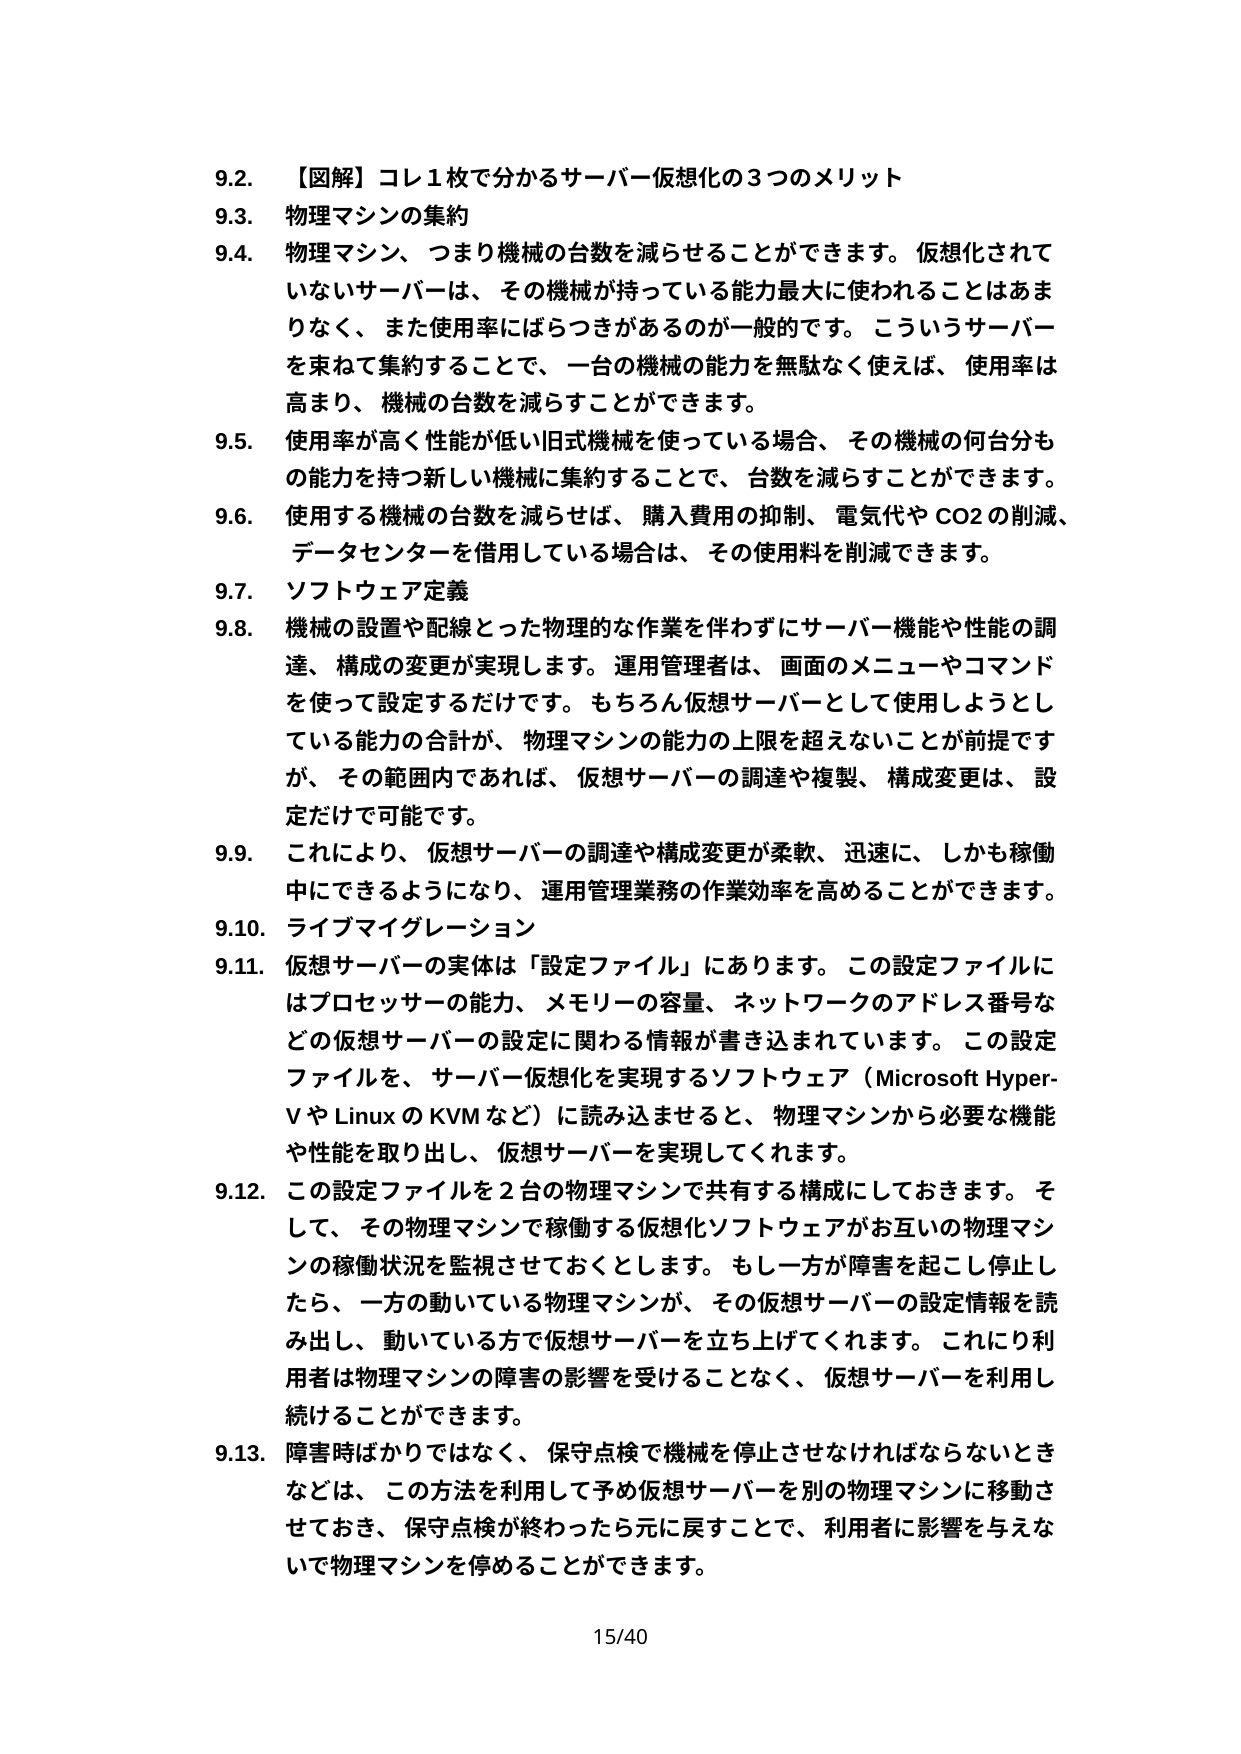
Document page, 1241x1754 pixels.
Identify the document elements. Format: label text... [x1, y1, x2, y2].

subtitle 物理マシン、 つまり機械の台数を減らせることができます。 仮想化されていないサーバーは、 その機械が持っている能力最大に使われることはあまりなく、 また使用率にばらつきがあるのが一般的です。 こういうサーバーを束ねて集約することで、 一台の機械の能力を無駄なく使えば、 使用率は高まり、 機械の台数を減らすことができます。 [215, 233, 1058, 421]
subtitle 使用する機械の台数を減らせば、 購入費用の抑制、 電気代やCO2の削減、 データセンターを借用している場合は、 その使用料を削減できます。 [215, 496, 1058, 571]
subtitle 【図解】コレ１枚で分かるサーバー仮想化の３つのメリット [215, 158, 1058, 196]
subtitle 物理マシンの集約 [215, 196, 1058, 233]
subtitle 仮想サーバーの実体は「設定ファイル」にあります。 この設定ファイルにはプロセッサーの能力、 メモリーの容量、 ネットワークのアドレス番号などの仮想サーバーの設定に関わる情報が書き込まれています。 この設定ファイルを、 サーバー仮想化を実現するソフトウェア（Microsoft Hyper-VやLinuxのKVMなど）に読み込ませると、 物理マシンから必要な機能や性能を取り出し、 仮想サーバーを実現してくれます。 [215, 946, 1058, 1171]
subtitle ライブマイグレーション [215, 908, 1058, 946]
subtitle 使用率が高く性能が低い旧式機械を使っている場合、 その機械の何台分もの能力を持つ新しい機械に集約することで、 台数を減らすことができます。 [215, 421, 1058, 496]
subtitle これにより、 仮想サーバーの調達や構成変更が柔軟、 迅速に、 しかも稼働中にできるようになり、 運用管理業務の作業効率を高めることができます。 [215, 833, 1058, 908]
subtitle 障害時ばかりではなく、 保守点検で機械を停止させなければならないときなどは、 この方法を利用して予め仮想サーバーを別の物理マシンに移動させておき、 保守点検が終わったら元に戻すことで、 利用者に影響を与えないで物理マシンを停めることができます。 [215, 1433, 1058, 1583]
subtitle この設定ファイルを２台の物理マシンで共有する構成にしておきます。 そして、 その物理マシンで稼働する仮想化ソフトウェアがお互いの物理マシンの稼働状況を監視させておくとします。 もし一方が障害を起こし停止したら、 一方の動いている物理マシンが、 その仮想サーバーの設定情報を読み出し、 動いている方で仮想サーバーを立ち上げてくれます。 これにり利用者は物理マシンの障害の影響を受けることなく、 仮想サーバーを利用し続けることができます。 [215, 1171, 1058, 1433]
subtitle ソフトウェア定義 [215, 571, 1058, 608]
subtitle 機械の設置や配線とった物理的な作業を伴わずにサーバー機能や性能の調達、 構成の変更が実現します。 運用管理者は、 画面のメニューやコマンドを使って設定するだけです。 もちろん仮想サーバーとして使用しようとしている能力の合計が、 物理マシンの能力の上限を超えないことが前提ですが、 その範囲内であれば、 仮想サーバーの調達や複製、 構成変更は、 設定だけで可能です。 [215, 608, 1058, 833]
